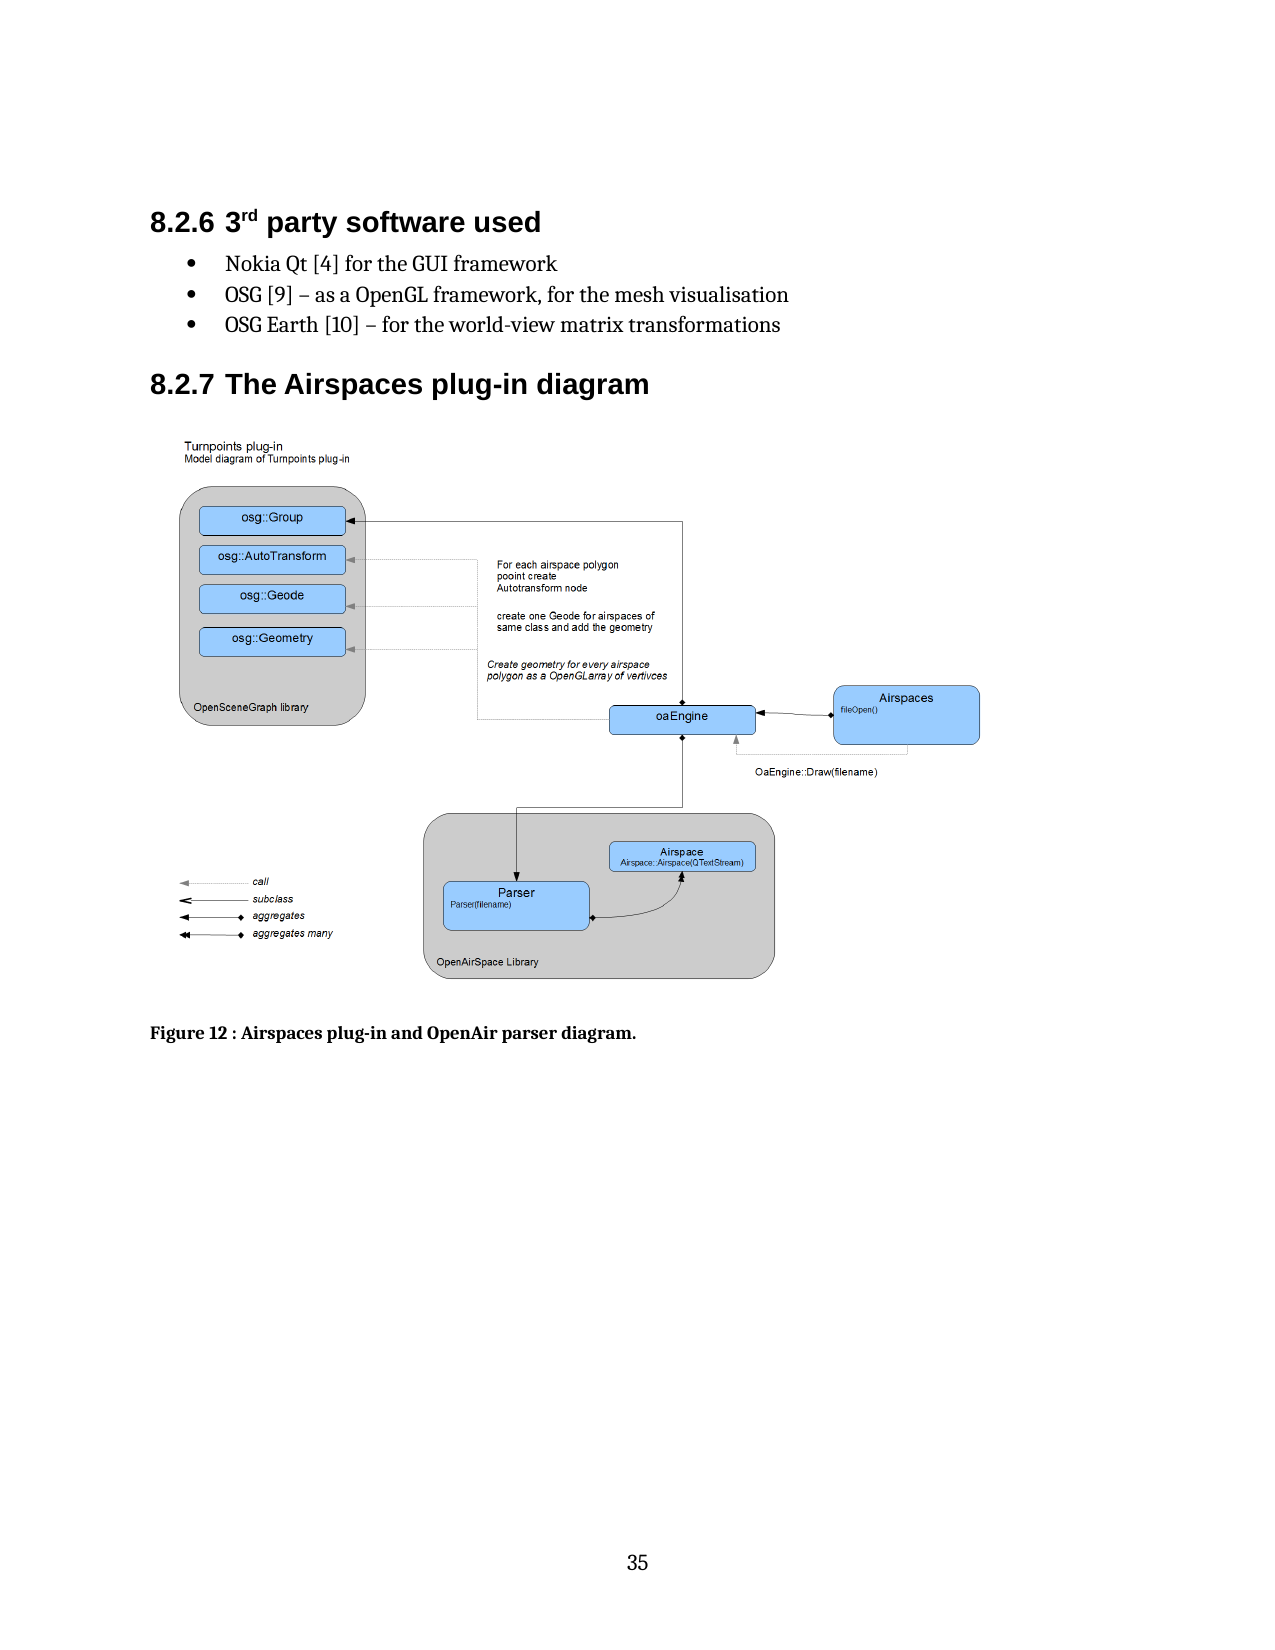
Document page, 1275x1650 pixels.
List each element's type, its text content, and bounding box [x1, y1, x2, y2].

picture [150, 412, 1125, 998]
list Nokia Qt for the GUI framework [187, 251, 1125, 278]
subtitle The Airspaces plug-in diagram [150, 367, 1125, 400]
list OSG – as a OpenGL framework, for the mesh visualisation [187, 281, 1125, 308]
list OSG Earth – for the world-view matrix transformations [187, 312, 1125, 338]
subtitle 3rd party software used [150, 205, 1125, 239]
